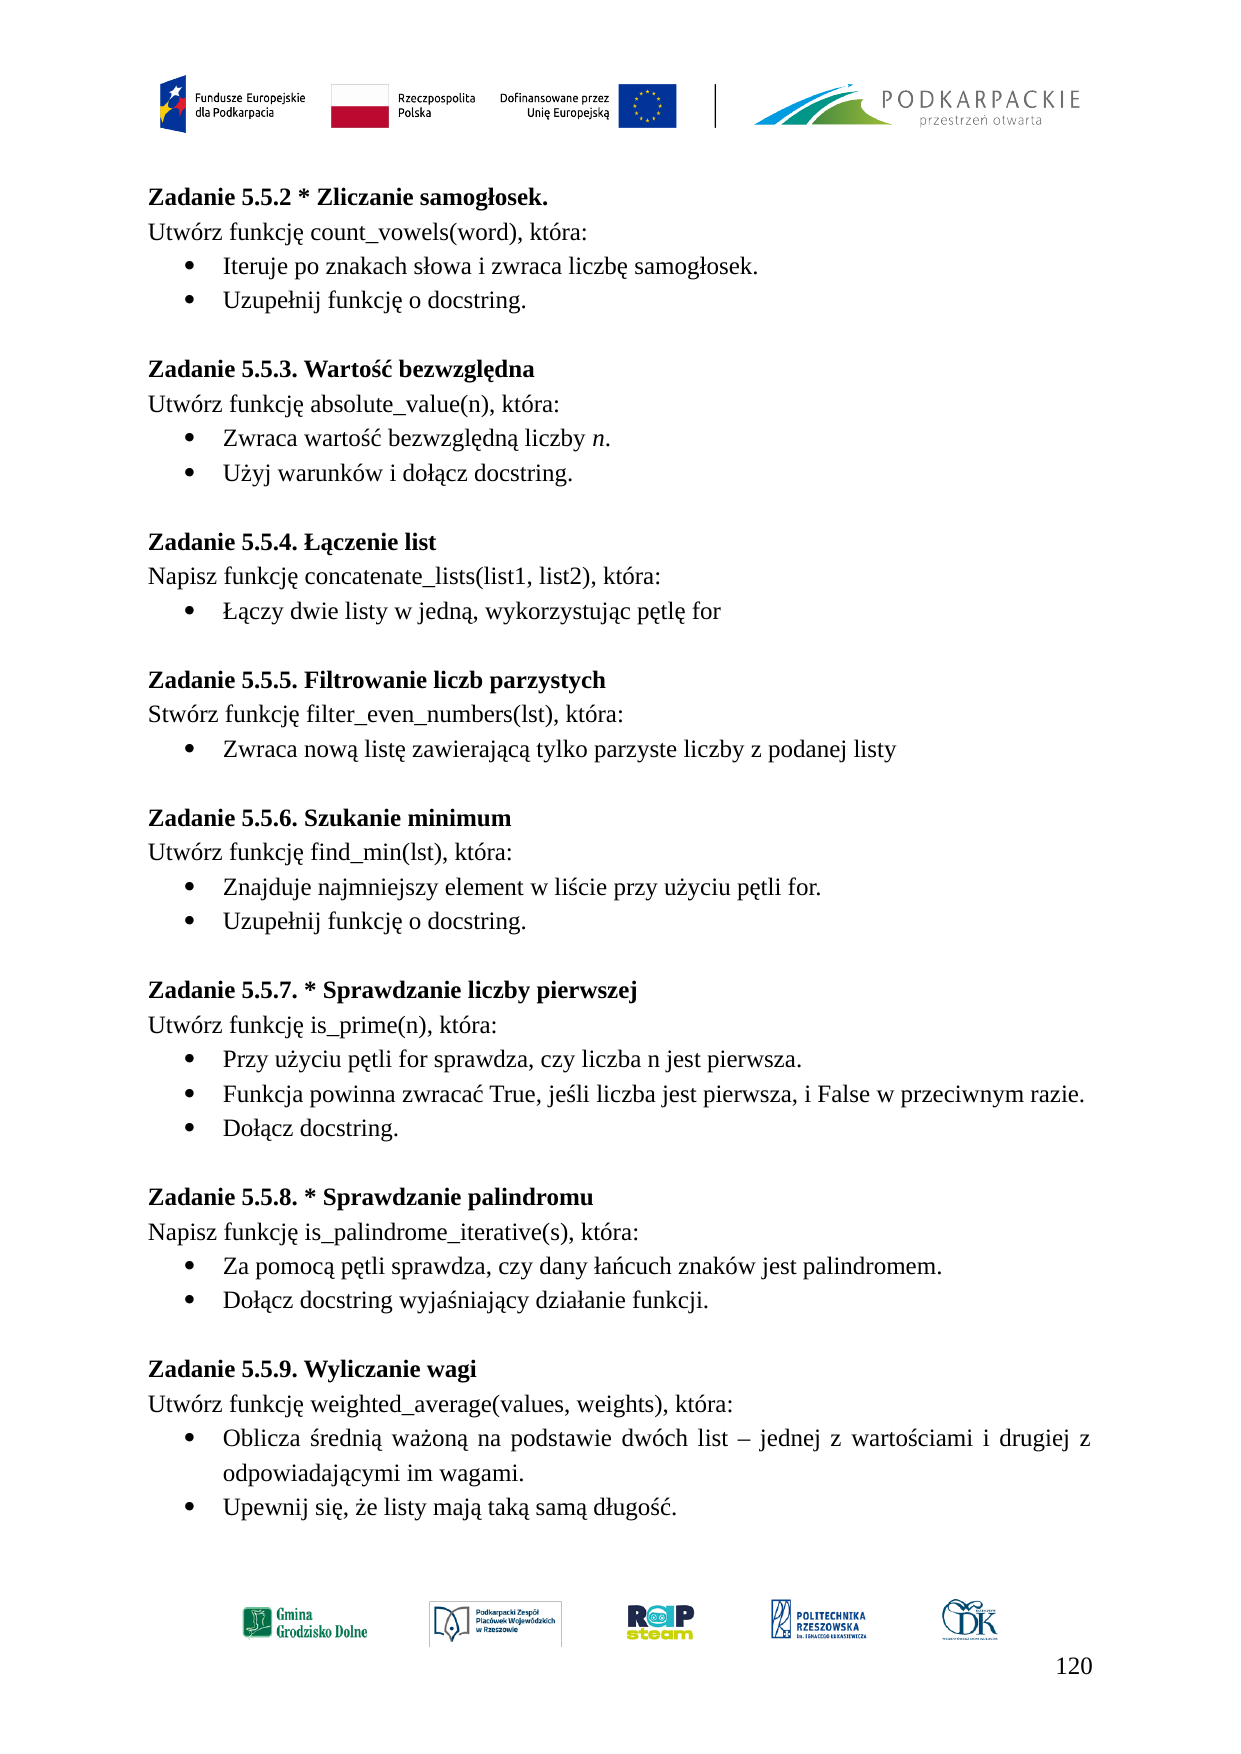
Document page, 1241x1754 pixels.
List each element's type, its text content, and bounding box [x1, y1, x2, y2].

list Za pomocą pętli sprawdza, czy dany łańcuch znaków jest palindromem. [185, 1251, 1092, 1280]
text Utwórz funkcję find_min(lst), która: [148, 837, 1092, 866]
list Użyj warunków i dołącz docstring. [185, 458, 1092, 487]
list Zwraca wartość bezwzględną liczby n. [185, 423, 1092, 452]
text Stwórz funkcję filter_even_numbers(lst), która: [148, 699, 1092, 728]
list Iteruje po znakach słowa i zwraca liczbę samogłosek. [185, 251, 1092, 280]
list Przy użyciu pętli for sprawdza, czy liczba n jest pierwsza. [185, 1044, 1092, 1073]
list Znajduje najmniejszy element w liście przy użyciu pętli for. [185, 872, 1092, 901]
list Oblicza średnią ważoną na podstawie dwóch list – jednej z wartościami i drugiej z odpowiadającymi im wagami. [185, 1423, 1092, 1487]
text Zadanie 5.5.6. Szukanie minimum [148, 803, 1092, 832]
list Łączy dwie listy w jedną, wykorzystując pętlę for [185, 596, 1092, 625]
list Upewnij się, że listy mają taką samą długość. [185, 1492, 1092, 1521]
text Zadanie 5.5.2 * Zliczanie samogłosek. [148, 182, 1092, 211]
text Zadanie 5.5.7. * Sprawdzanie liczby pierwszej [148, 975, 1092, 1004]
list Zwraca nową listę zawierającą tylko parzyste liczby z podanej listy [185, 734, 1092, 763]
list Dołącz docstring. [185, 1113, 1092, 1142]
text Zadanie 5.5.4. Łączenie list [148, 527, 1092, 556]
text Utwórz funkcję weighted_average(values, weights), która: [148, 1389, 1092, 1418]
list Uzupełnij funkcję o docstring. [185, 286, 1092, 314]
text Utwórz funkcję absolute_value(n), która: [148, 389, 1092, 418]
text Zadanie 5.5.8. * Sprawdzanie palindromu [148, 1182, 1092, 1211]
picture [147, 60, 1093, 148]
text Napisz funkcję concatenate_lists(list1, list2), która: [148, 561, 1092, 590]
list Dołącz docstring wyjaśniający działanie funkcji. [185, 1286, 1092, 1314]
text Zadanie 5.5.9. Wyliczanie wagi [148, 1354, 1092, 1383]
list Funkcja powinna zwracać True, jeśli liczba jest pierwsza, i False w przeciwnym razie. [185, 1079, 1092, 1107]
text Napisz funkcję is_palindrome_iterative(s), która: [148, 1217, 1092, 1245]
text Utwórz funkcję is_prime(n), która: [148, 1010, 1092, 1038]
text Zadanie 5.5.3. Wartość bezwzględna [148, 354, 1092, 383]
list Uzupełnij funkcję o docstring. [185, 906, 1092, 935]
text Utwórz funkcję count_vowels(word), która: [148, 217, 1092, 245]
text Zadanie 5.5.5. Filtrowanie liczb parzystych [148, 665, 1092, 694]
picture [242, 1585, 998, 1652]
